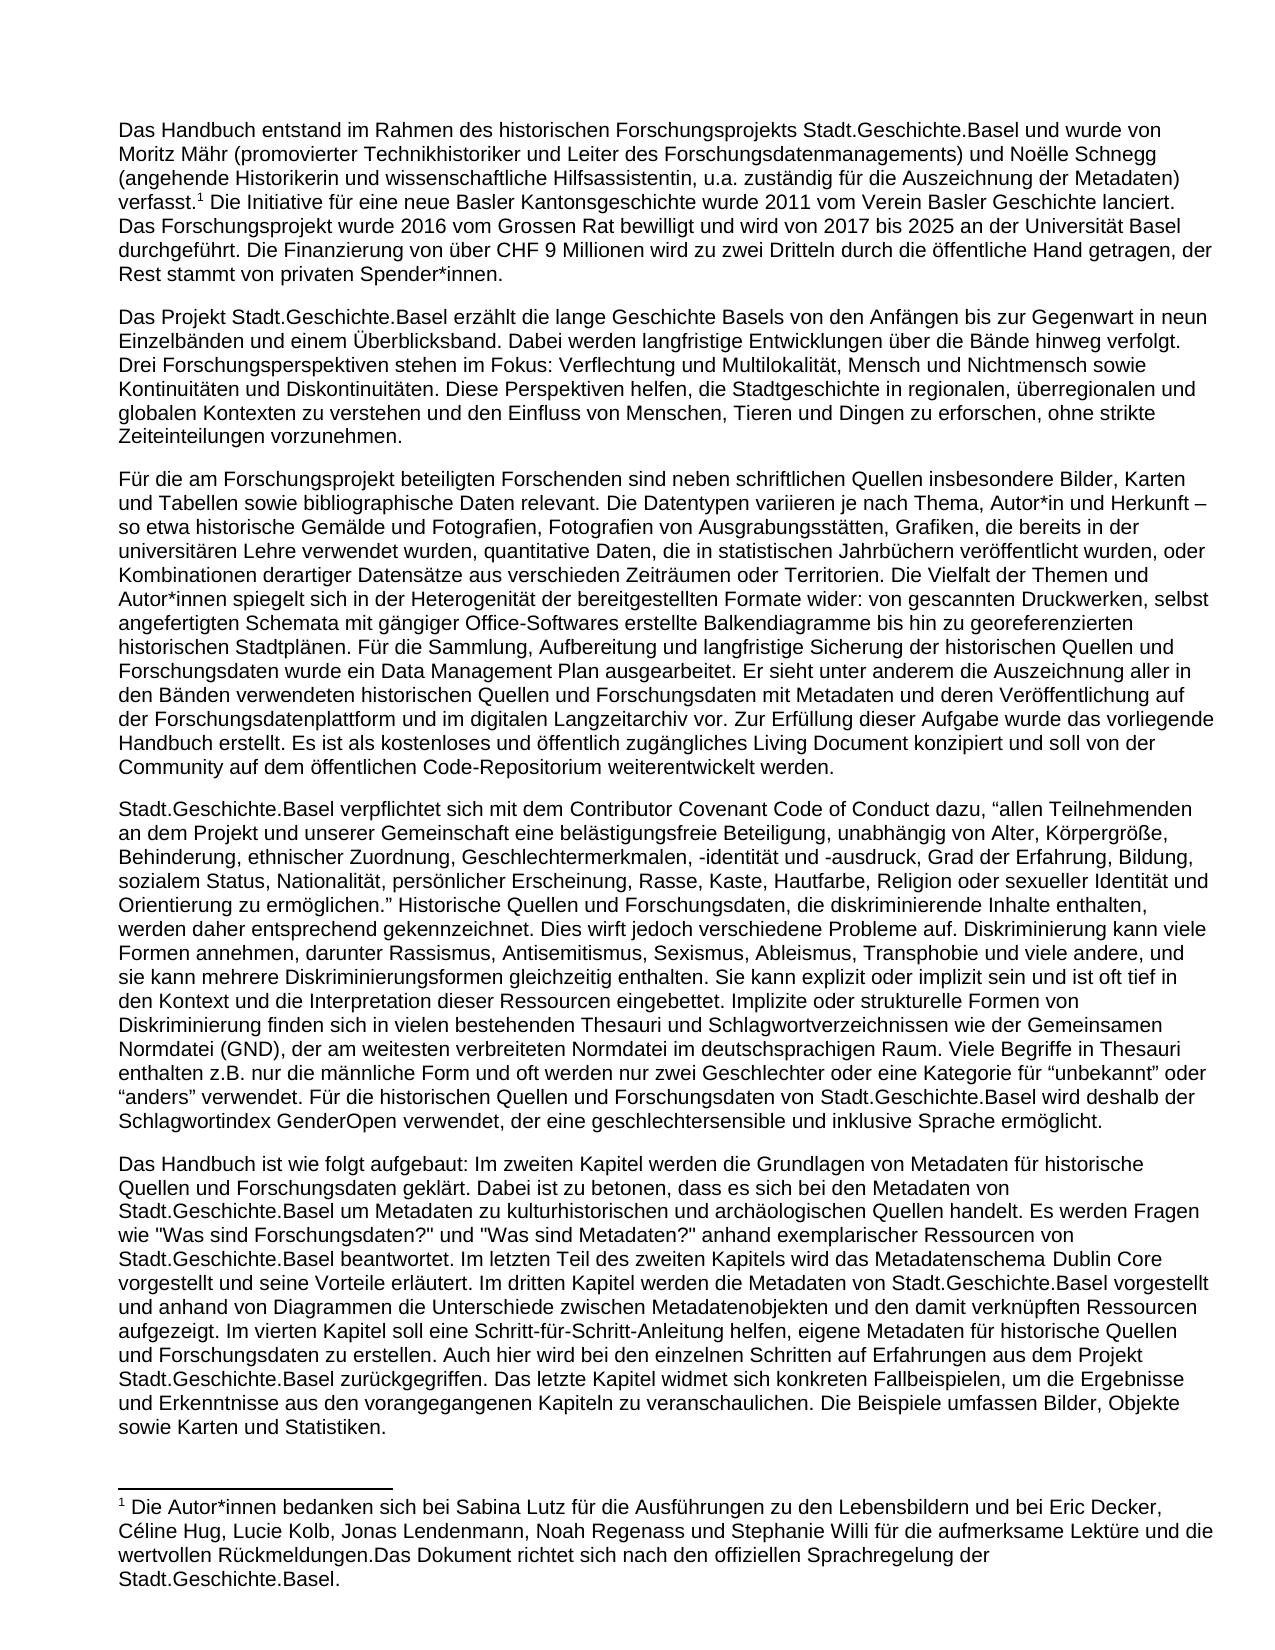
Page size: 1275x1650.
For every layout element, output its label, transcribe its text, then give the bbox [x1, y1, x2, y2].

text Stadt.Geschichte.Basel verpflichtet sich mit dem Contributor Covenant Code of Conduct dazu, “allen Teilnehmenden an dem Projekt und unserer Gemeinschaft eine belästigungsfreie Beteiligung, unabhängig von Alter, Körpergröße, Behinderung, ethnischer Zuordnung, Geschlechtermerkmalen, -identität und -ausdruck, Grad der Erfahrung, Bildung, sozialem Status, Nationalität, persönlicher Erscheinung, Rasse, Kaste, Hautfarbe, Religion oder sexueller Identität und Orientierung zu ermöglichen.” Historische Quellen und Forschungsdaten, die diskriminierende Inhalte enthalten, werden daher entsprechend gekennzeichnet. Dies wirft jedoch verschiedene Probleme auf. Diskriminierung kann viele Formen annehmen, darunter Rassismus, Antisemitismus, Sexismus, Ableismus, Transphobie und viele andere, und sie kann mehrere Diskriminierungsformen gleichzeitig enthalten. Sie kann explizit oder implizit sein und ist oft tief in den Kontext und die Interpretation dieser Ressourcen eingebettet. Implizite oder strukturelle Formen von Diskriminierung finden sich in vielen bestehenden Thesauri und Schlagwortverzeichnissen wie der Gemeinsamen Normdatei (GND), der am weitesten verbreiteten Normdatei im deutschsprachigen Raum. Viele Begriffe in Thesauri enthalten z.B. nur die männliche Form und oft werden nur zwei Geschlechter oder eine Kategorie für “unbekannt” oder “anders” verwendet. Für die historischen Quellen und Forschungsdaten von Stadt.Geschichte.Basel wird deshalb der Schlagwortindex GenderOpen verwendet, der eine geschlechtersensible und inklusive Sprache ermöglicht. [118, 797, 1216, 1133]
text Das Handbuch ist wie folgt aufgebaut: Im zweiten Kapitel werden die Grundlagen von Metadaten für historische Quellen und Forschungsdaten geklärt. Dabei ist zu betonen, dass es sich bei den Metadaten von Stadt.Geschichte.Basel um Metadaten zu kulturhistorischen und archäologischen Quellen handelt. Es werden Fragen wie "Was sind Forschungsdaten?" und "Was sind Metadaten?" anhand exemplarischer Ressourcen von Stadt.Geschichte.Basel beantwortet. Im letzten Teil des zweiten Kapitels wird das Metadatenschema Dublin Core vorgestellt und seine Vorteile erläutert. Im dritten Kapitel werden die Metadaten von Stadt.Geschichte.Basel vorgestellt und anhand von Diagrammen die Unterschiede zwischen Metadatenobjekten und den damit verknüpften Ressourcen aufgezeigt. Im vierten Kapitel soll eine Schritt-für-Schritt-Anleitung helfen, eigene Metadaten für historische Quellen und Forschungsdaten zu erstellen. Auch hier wird bei den einzelnen Schritten auf Erfahrungen aus dem Projekt Stadt.Geschichte.Basel zurückgegriffen. Das letzte Kapitel widmet sich konkreten Fallbeispielen, um die Ergebnisse und Erkenntnisse aus den vorangegangenen Kapiteln zu veranschaulichen. Die Beispiele umfassen Bilder, Objekte sowie Karten und Statistiken. [118, 1151, 1216, 1439]
text Für die am Forschungsprojekt beteiligten Forschenden sind neben schriftlichen Quellen insbesondere Bilder, Karten und Tabellen sowie bibliographische Daten relevant. Die Datentypen variieren je nach Thema, Autor*in und Herkunft – so etwa historische Gemälde und Fotografien, Fotografien von Ausgrabungsstätten, Grafiken, die bereits in der universitären Lehre verwendet wurden, quantitative Daten, die in statistischen Jahrbüchern veröffentlicht wurden, oder Kombinationen derartiger Datensätze aus verschieden Zeiträumen oder Territorien. Die Vielfalt der Themen und Autor*innen spiegelt sich in der Heterogenität der bereitgestellten Formate wider: von gescannten Druckwerken, selbst angefertigten Schemata mit gängiger Office-Softwares erstellte Balkendiagramme bis hin zu georeferenzierten historischen Stadtplänen. Für die Sammlung, Aufbereitung und langfristige Sicherung der historischen Quellen und Forschungsdaten wurde ein Data Management Plan ausgearbeitet. Er sieht unter anderem die Auszeichnung aller in den Bänden verwendeten historischen Quellen und Forschungsdaten mit Metadaten und deren Veröffentlichung auf der Forschungsdatenplattform und im digitalen Langzeitarchiv vor. Zur Erfüllung dieser Aufgabe wurde das vorliegende Handbuch erstellt. Es ist als kostenloses und öffentlich zugängliches Living Document konzipiert und soll von der Community auf dem öffentlichen Code-Repositorium weiterentwickelt werden. [118, 467, 1216, 778]
text Das Projekt Stadt.Geschichte.Basel erzählt die lange Geschichte Basels von den Anfängen bis zur Gegenwart in neun Einzelbänden und einem Überblicksband. Dabei werden langfristige Entwicklungen über die Bände hinweg verfolgt. Drei Forschungsperspektiven stehen im Fokus: Verflechtung und Multilokalität, Mensch und Nichtmensch sowie Kontinuitäten und Diskontinuitäten. Diese Perspektiven helfen, die Stadtgeschichte in regionalen, überregionalen und globalen Kontexten zu verstehen und den Einfluss von Menschen, Tieren und Dingen zu erforschen, ohne strikte Zeiteinteilungen vorzunehmen. [118, 304, 1216, 448]
text Das Handbuch entstand im Rahmen des historischen Forschungsprojekts Stadt.Geschichte.Basel und wurde von Moritz Mähr (promovierter Technikhistoriker und Leiter des Forschungsdatenmanagements) und Noëlle Schnegg (angehende Historikerin und wissenschaftliche Hilfsassistentin, u.a. zuständig für die Auszeichnung der Metadaten) verfasst. Die Initiative für eine neue Basler Kantonsgeschichte wurde 2011 vom Verein Basler Geschichte lanciert. Das Forschungsprojekt wurde 2016 vom Grossen Rat bewilligt und wird von 2017 bis 2025 an der Universität Basel durchgeführt. Die Finanzierung von über CHF 9 Millionen wird zu zwei Dritteln durch die öffentliche Hand getragen, der Rest stammt von privaten Spender*innen. [118, 118, 1216, 286]
